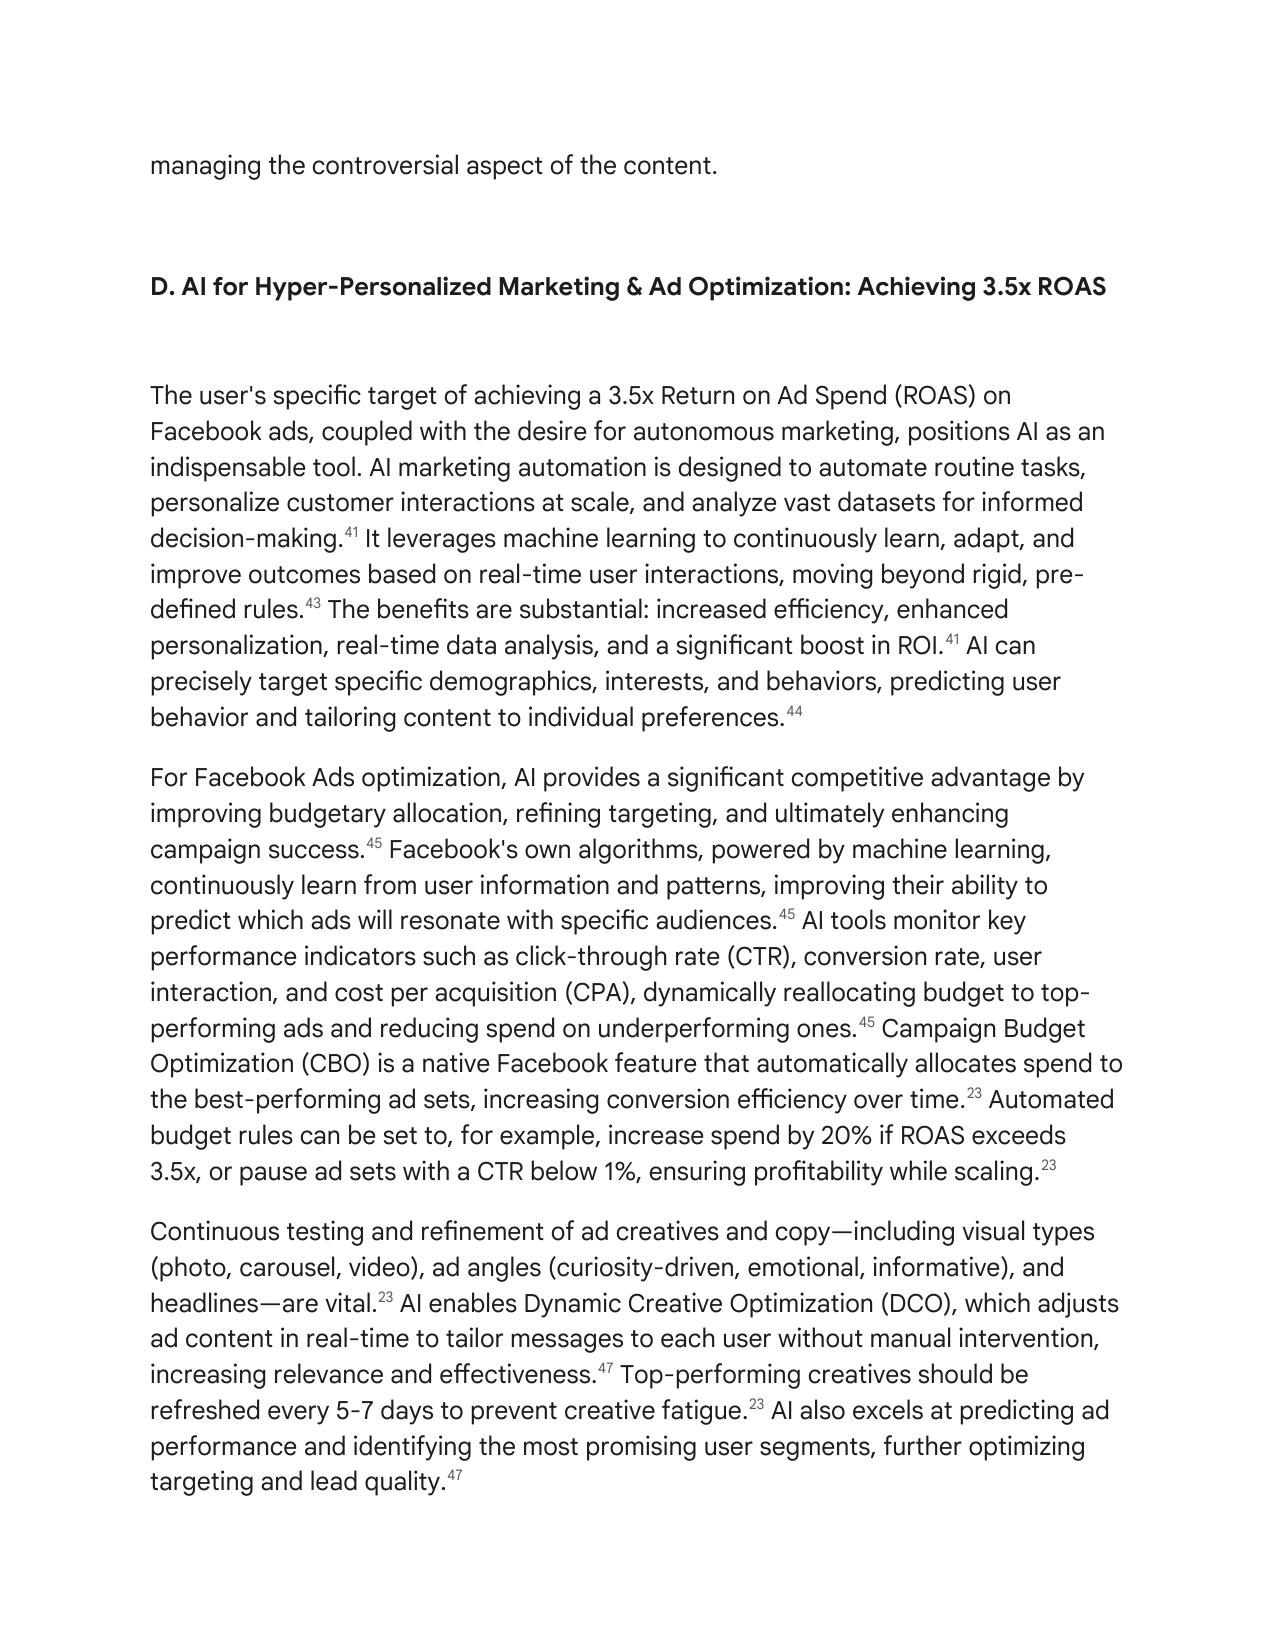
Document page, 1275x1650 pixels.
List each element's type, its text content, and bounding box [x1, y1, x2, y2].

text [150, 150, 1125, 181]
text The user's specific target of achieving a 3.5x Return on Ad Spend (ROAS) on Facebook ads, coupled with the desire for autonomous marketing, positions AI as an indispensable tool. AI marketing automation is designed to automate routine tasks, personalize customer interactions at scale, and analyze vast datasets for informed decision-making.41 It leverages machine learning to continuously learn, adapt, and improve outcomes based on real-time user interactions, moving beyond rigid, pre-defined rules.43 The benefits are substantial: increased efficiency, enhanced personalization, real-time data analysis, and a significant boost in ROI.41 AI can precisely target specific demographics, interests, and behaviors, predicting user behavior and tailoring content to individual preferences.44 [150, 380, 1125, 733]
text For Facebook Ads optimization, AI provides a significant competitive advantage by improving budgetary allocation, refining targeting, and ultimately enhancing campaign success.45 Facebook's own algorithms, powered by machine learning, continuously learn from user information and patterns, improving their ability to predict which ads will resonate with specific audiences.45 AI tools monitor key performance indicators such as click-through rate (CTR), conversion rate, user interaction, and cost per acquisition (CPA), dynamically reallocating budget to top-performing ads and reducing spend on underperforming ones.45 Campaign Budget Optimization (CBO) is a native Facebook feature that automatically allocates spend to the best-performing ad sets, increasing conversion efficiency over time.23 Automated budget rules can be set to, for example, increase spend by 20% if ROAS exceeds 3.5x, or pause ad sets with a CTR below 1%, ensuring profitability while scaling.23 [150, 763, 1125, 1187]
text Continuous testing and refinement of ad creatives and copy—including visual types (photo, carousel, video), ad angles (curiosity-driven, emotional, informative), and headlines—are vital.23 AI enables Dynamic Creative Optimization (DCO), which adjusts ad content in real-time to tailor messages to each user without manual intervention, increasing relevance and effectiveness.47 Top-performing creatives should be refreshed every 5-7 days to prevent creative fatigue.23 AI also excels at predicting ad performance and identifying the most promising user segments, further optimizing targeting and lead quality.47 [150, 1216, 1125, 1498]
subtitle D. AI for Hyper-Personalized Marketing & Ad Optimization: Achieving 3.5x ROAS [150, 271, 1125, 303]
